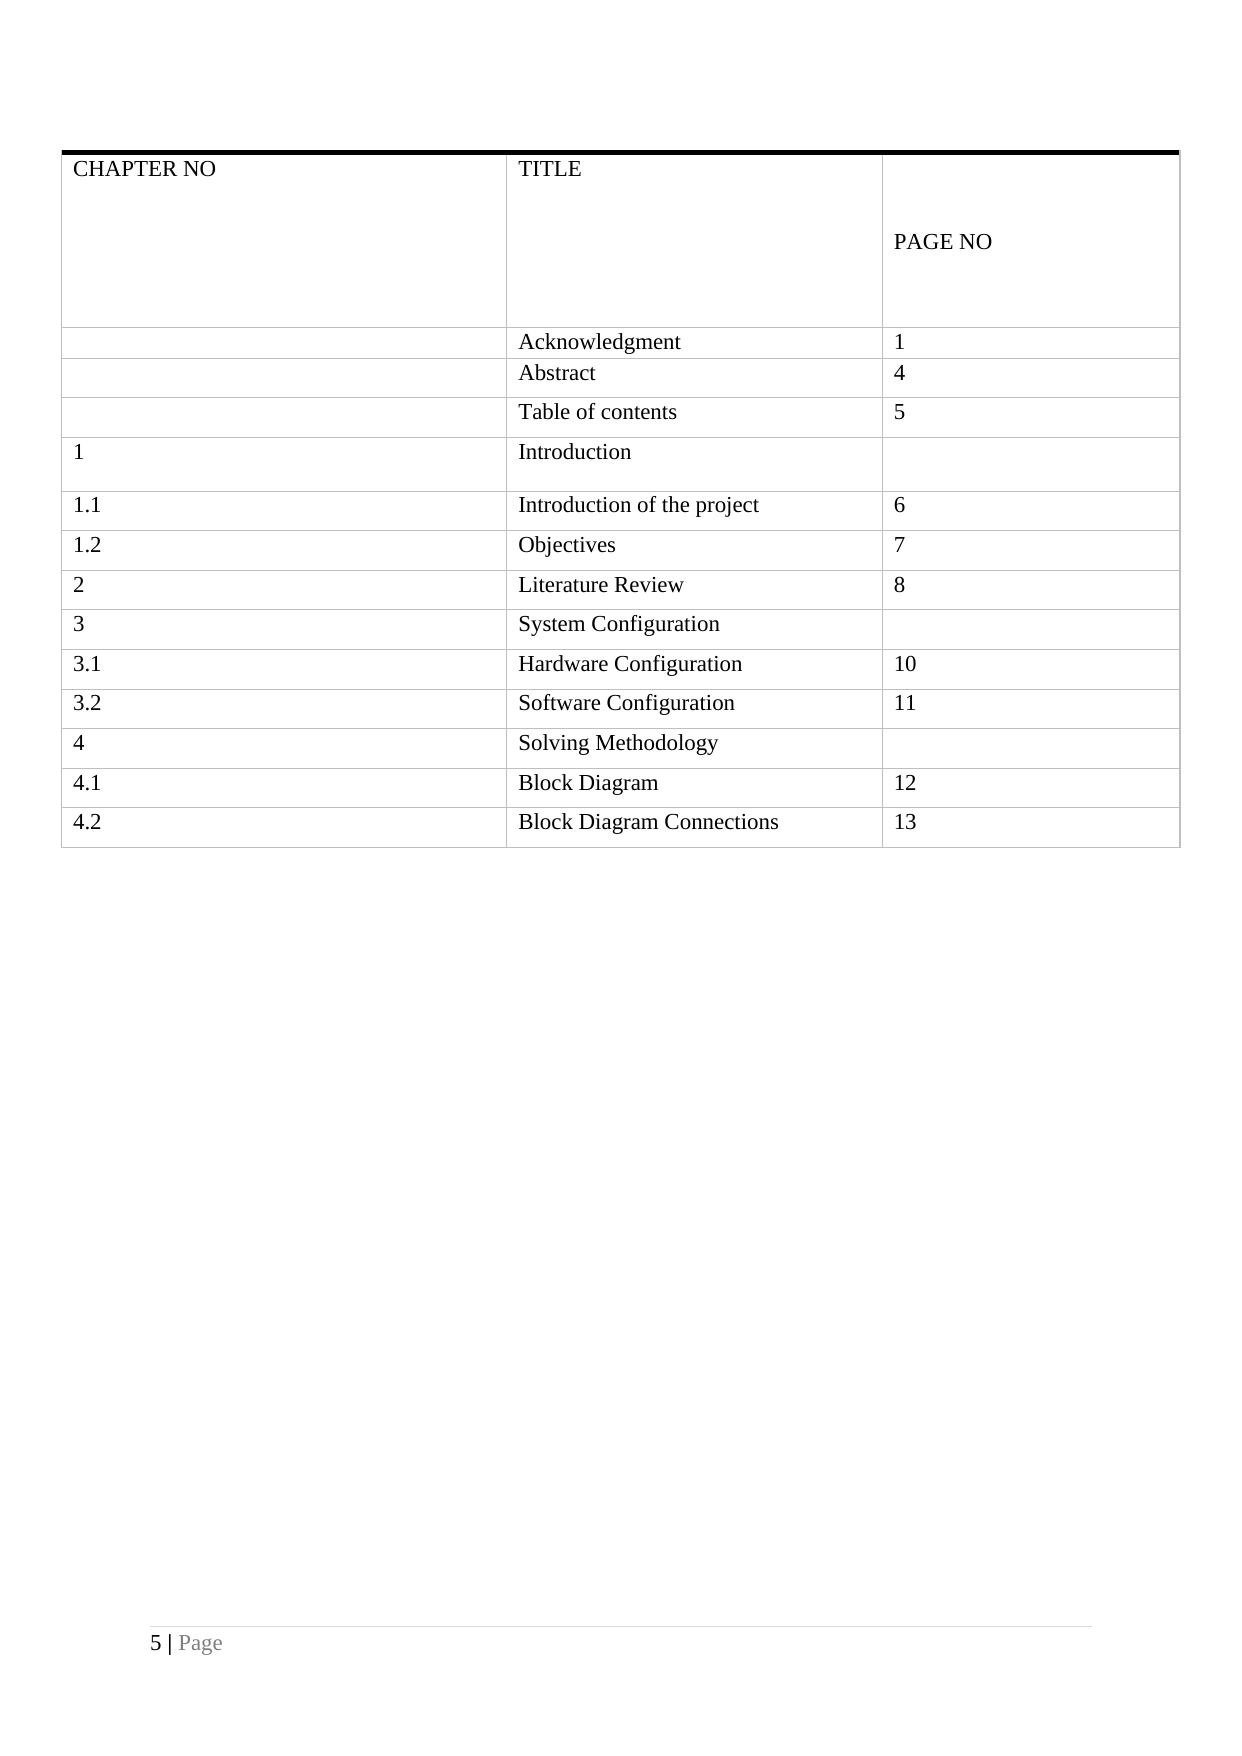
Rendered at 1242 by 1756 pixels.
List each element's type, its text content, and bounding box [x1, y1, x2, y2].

table_cell 6 [883, 492, 1179, 530]
table_cell Introduction [507, 438, 882, 491]
table_cell 11 [883, 690, 1179, 728]
table_cell Introduction of the project [507, 492, 882, 530]
table_cell [883, 610, 1179, 649]
table_cell 1 [62, 438, 506, 491]
table_cell 3.1 [62, 650, 506, 688]
table_cell System Configuration [507, 610, 882, 649]
table_cell Block Diagram [507, 769, 882, 807]
table_cell 10 [883, 650, 1179, 688]
table_cell 12 [883, 769, 1179, 807]
table_cell 3 [62, 610, 506, 649]
table_cell [62, 398, 506, 437]
table_header CHAPTER NO [62, 155, 506, 327]
table_cell 4.2 [62, 808, 506, 847]
table_cell 4 [883, 359, 1179, 397]
table_cell Objectives [507, 531, 882, 570]
table_header TITLE [507, 155, 882, 327]
table_cell Table of contents [507, 398, 882, 437]
table_cell 1 [883, 328, 1179, 358]
table_cell 3.2 [62, 690, 506, 728]
table_cell 2 [62, 571, 506, 609]
table_cell 8 [883, 571, 1179, 609]
table_cell 7 [883, 531, 1179, 570]
table_cell [62, 359, 506, 397]
table_cell Block Diagram Connections [507, 808, 882, 847]
table_cell 4.1 [62, 769, 506, 807]
table_cell Literature Review [507, 571, 882, 609]
table_cell 4 [62, 729, 506, 768]
table_cell 1.2 [62, 531, 506, 570]
table_cell 13 [883, 808, 1179, 847]
table_cell Acknowledgment [507, 328, 882, 358]
table_cell [883, 438, 1179, 491]
table_cell [62, 328, 506, 358]
table_cell Software Configuration [507, 690, 882, 728]
table_cell Hardware Configuration [507, 650, 882, 688]
table_header PAGE NO [883, 155, 1179, 327]
table_cell [883, 729, 1179, 768]
table_cell Abstract [507, 359, 882, 397]
table_cell 5 [883, 398, 1179, 437]
table_cell Solving Methodology [507, 729, 882, 768]
table_cell 1.1 [62, 492, 506, 530]
